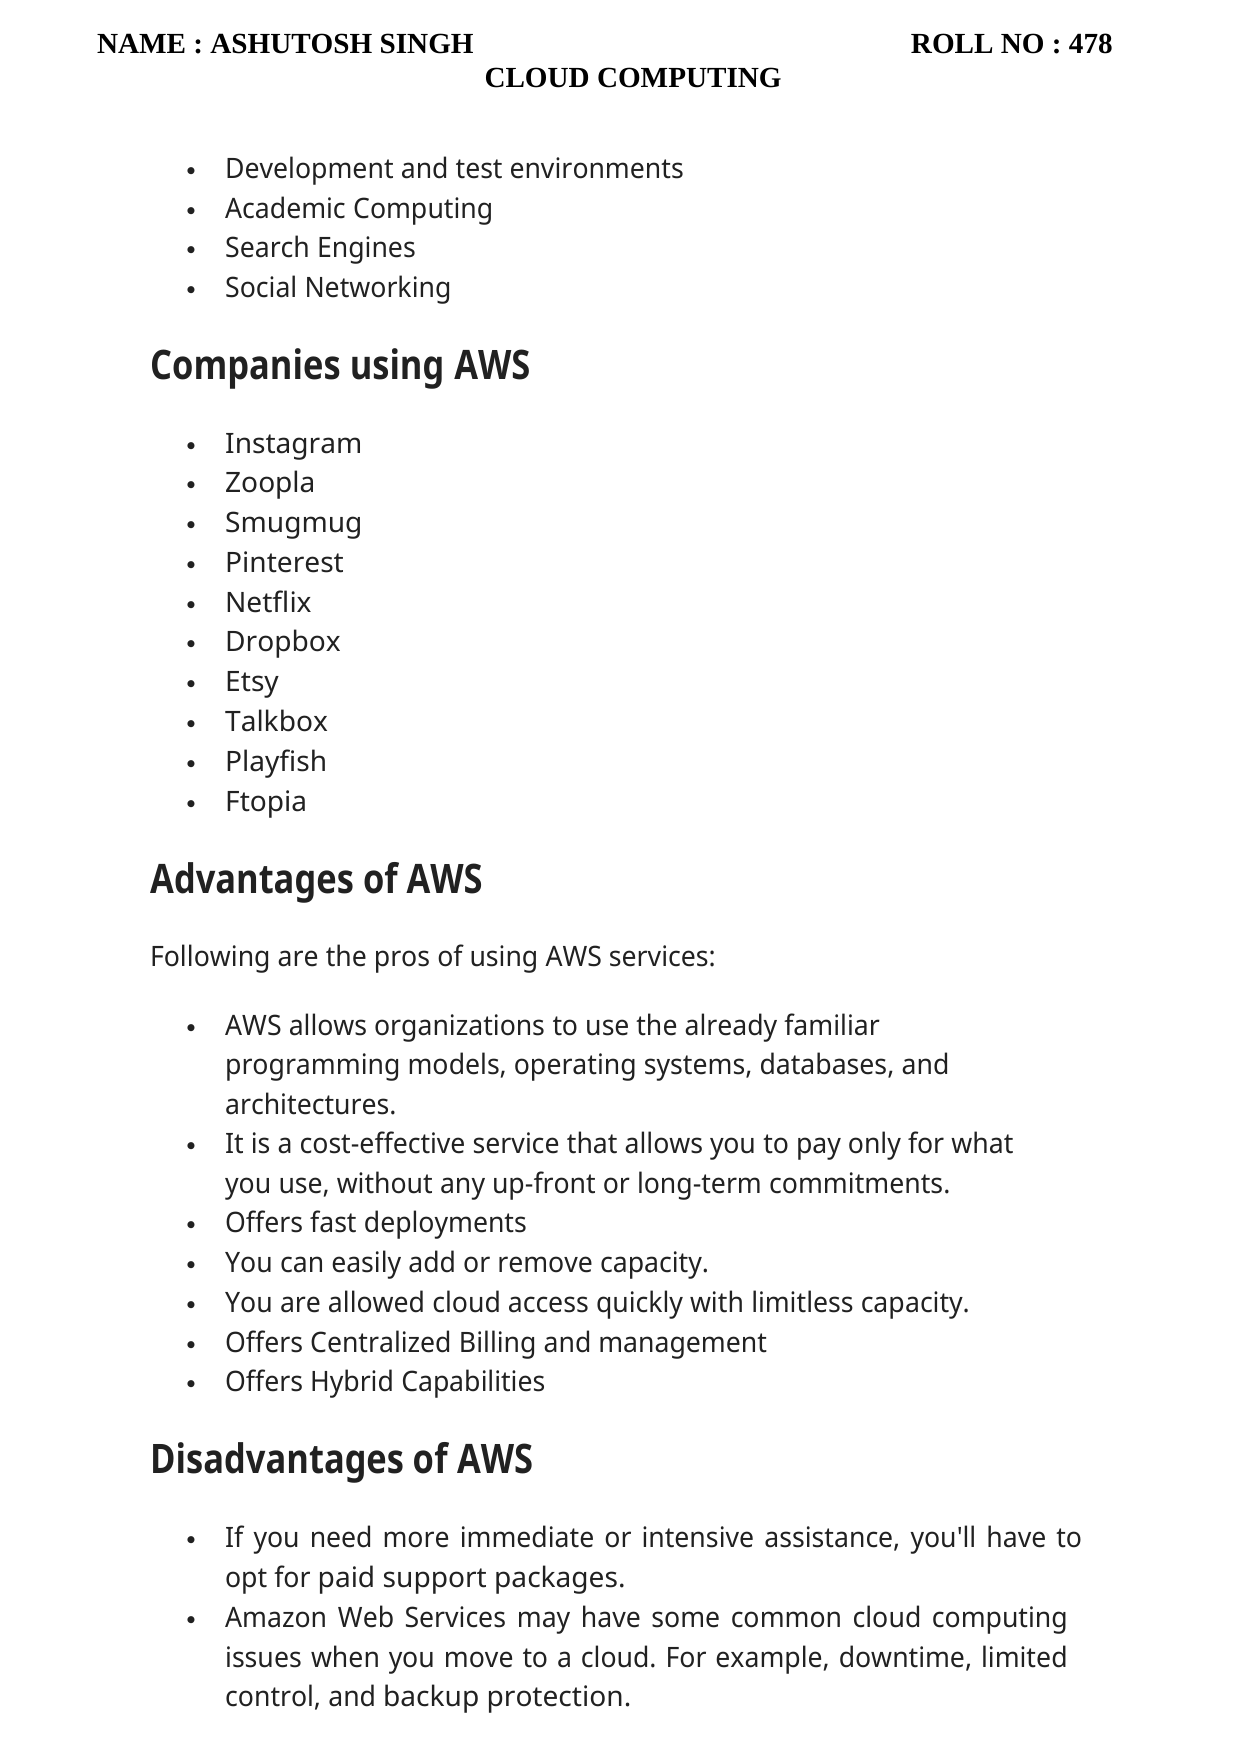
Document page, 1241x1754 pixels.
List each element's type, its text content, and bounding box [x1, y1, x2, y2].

list Playfish [187, 741, 1240, 779]
list Etsy [187, 662, 1240, 700]
list Development and test environments [187, 148, 1240, 187]
list Social Networking [187, 268, 1240, 306]
list If you need more immediate or intensive assistance, you'll have to opt for paid support packages. [187, 1517, 1082, 1596]
list Zoopla [187, 463, 1240, 501]
text Following are the pros of using AWS services: [150, 936, 1240, 975]
list Talkbox [187, 701, 1240, 739]
list AWS allows organizations to use the already familiar programming models, operating systems, databases, and architectures. [187, 1005, 1004, 1122]
list Offers fast deployments [187, 1203, 1240, 1241]
list Amazon Web Services may have some common cloud computing issues when you move to a cloud. For example, downtime, limited control, and backup protection. [187, 1597, 1068, 1715]
list Offers Hybrid Capabilities [187, 1362, 1240, 1400]
subtitle Companies using AWS [150, 336, 1240, 392]
list Offers Centralized Billing and management [187, 1322, 1240, 1360]
list You can easily add or remove capacity. [187, 1242, 1240, 1281]
list Dropbox [187, 622, 1240, 660]
list Pinterest [187, 542, 1240, 580]
list Smugmug [187, 502, 1240, 541]
list Academic Computing [187, 188, 1240, 226]
subtitle Advantages of AWS [150, 849, 1240, 905]
subtitle Disadvantages of AWS [150, 1430, 1240, 1486]
list Search Engines [187, 228, 1240, 266]
list You are allowed cloud access quickly with limitless capacity. [187, 1282, 1240, 1321]
list It is a cost-effective service that allows you to pay only for what you use, without any up-front or long-term commitments. [187, 1124, 1066, 1201]
list Instagram [187, 423, 1240, 461]
list Netflix [187, 582, 1240, 620]
list Ftopia [187, 781, 1240, 819]
